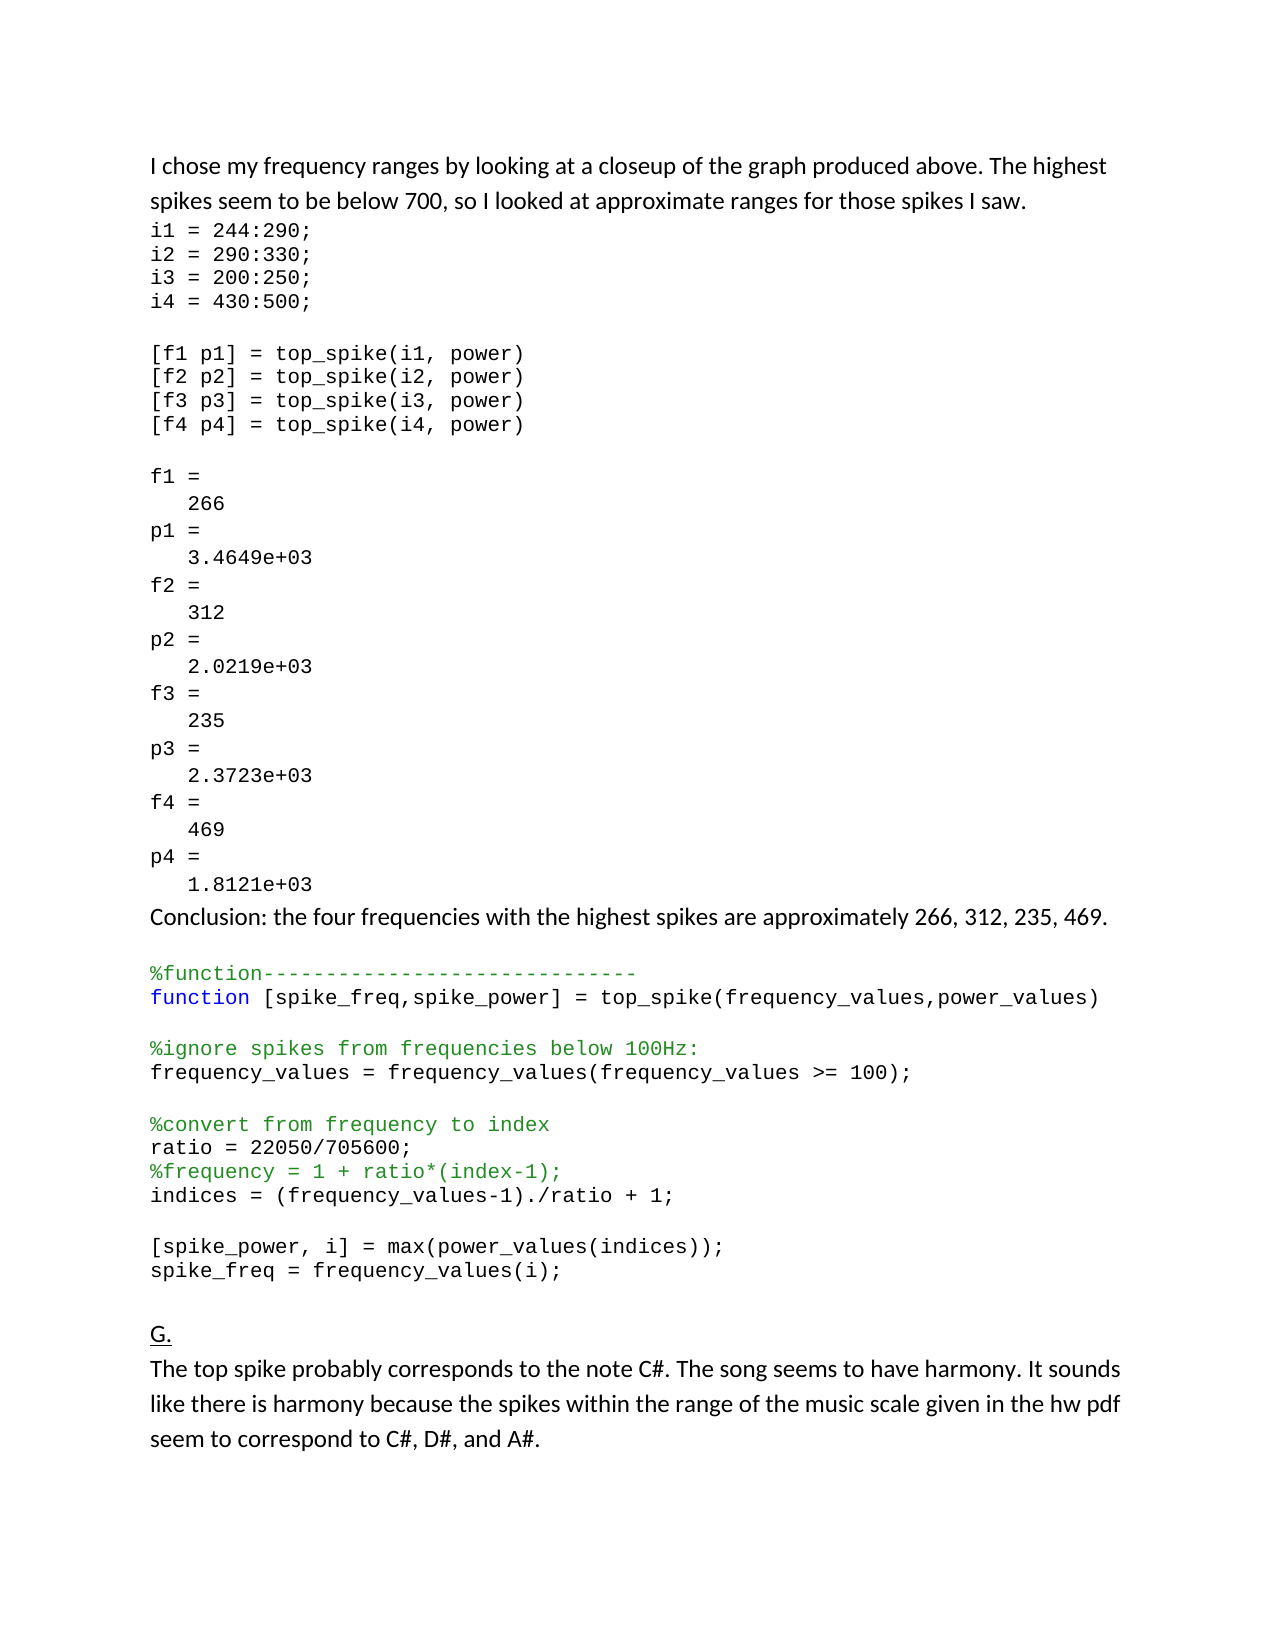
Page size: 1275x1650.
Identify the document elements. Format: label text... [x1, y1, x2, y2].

text p4 = [150, 846, 1125, 870]
text 3.4649e+03 [150, 547, 1125, 571]
text f3 = [150, 683, 1125, 707]
text ratio = 22050/705600; [150, 1137, 1125, 1161]
text 2.3723e+03 [150, 765, 1125, 788]
text [f3 p3] = top_spike(i3, power) [150, 390, 1125, 414]
text %frequency = 1 + ratio*(index-1); [150, 1161, 1125, 1184]
text [f4 p4] = top_spike(i4, power) [150, 414, 1125, 437]
text frequency_values = frequency_values(frequency_values >= 100); [150, 1062, 1125, 1086]
text [spike_power, i] = max(power_values(indices)); [150, 1236, 1125, 1260]
text G. [150, 1318, 1125, 1349]
text f4 = [150, 792, 1125, 816]
text %function------------------------------ [150, 963, 1125, 987]
text i4 = 430:500; [150, 291, 1125, 314]
text f2 = [150, 574, 1125, 598]
text I chose my frequency ranges by looking at a closeup of the graph produced above. The highest spikes seem to be below 700, so I looked at approximate ranges for those spikes I saw. [150, 150, 1125, 216]
text i3 = 200:250; [150, 267, 1125, 291]
text 2.0219e+03 [150, 656, 1125, 680]
text f1 = [150, 466, 1125, 489]
text indices = (frequency_values-1)./ratio + 1; [150, 1184, 1125, 1208]
text p2 = [150, 629, 1125, 653]
text [f1 p1] = top_spike(i1, power) [150, 343, 1125, 367]
text 266 [150, 493, 1125, 517]
text %convert from frequency to index [150, 1114, 1125, 1137]
text Conclusion: the four frequencies with the highest spikes are approximately 266, 312, 235, 469. [150, 901, 1125, 931]
text spike_freq = frequency_values(i); [150, 1260, 1125, 1283]
text p1 = [150, 520, 1125, 544]
text i2 = 290:330; [150, 244, 1125, 267]
text i1 = 244:290; [150, 220, 1125, 244]
text 235 [150, 711, 1125, 734]
text %ignore spikes from frequencies below 100Hz: [150, 1038, 1125, 1062]
text p3 = [150, 738, 1125, 761]
text [f2 p2] = top_spike(i2, power) [150, 367, 1125, 390]
text function [spike_freq,spike_power] = top_spike(frequency_values,power_values) [150, 987, 1125, 1010]
text 1.8121e+03 [150, 874, 1125, 897]
text 312 [150, 602, 1125, 625]
text The top spike probably corresponds to the note C#. The song seems to have harmony. It sounds like there is harmony because the spikes within the range of the music scale given in the hw pdf seem to correspond to C#, D#, and A#. [150, 1353, 1125, 1454]
text 469 [150, 819, 1125, 843]
